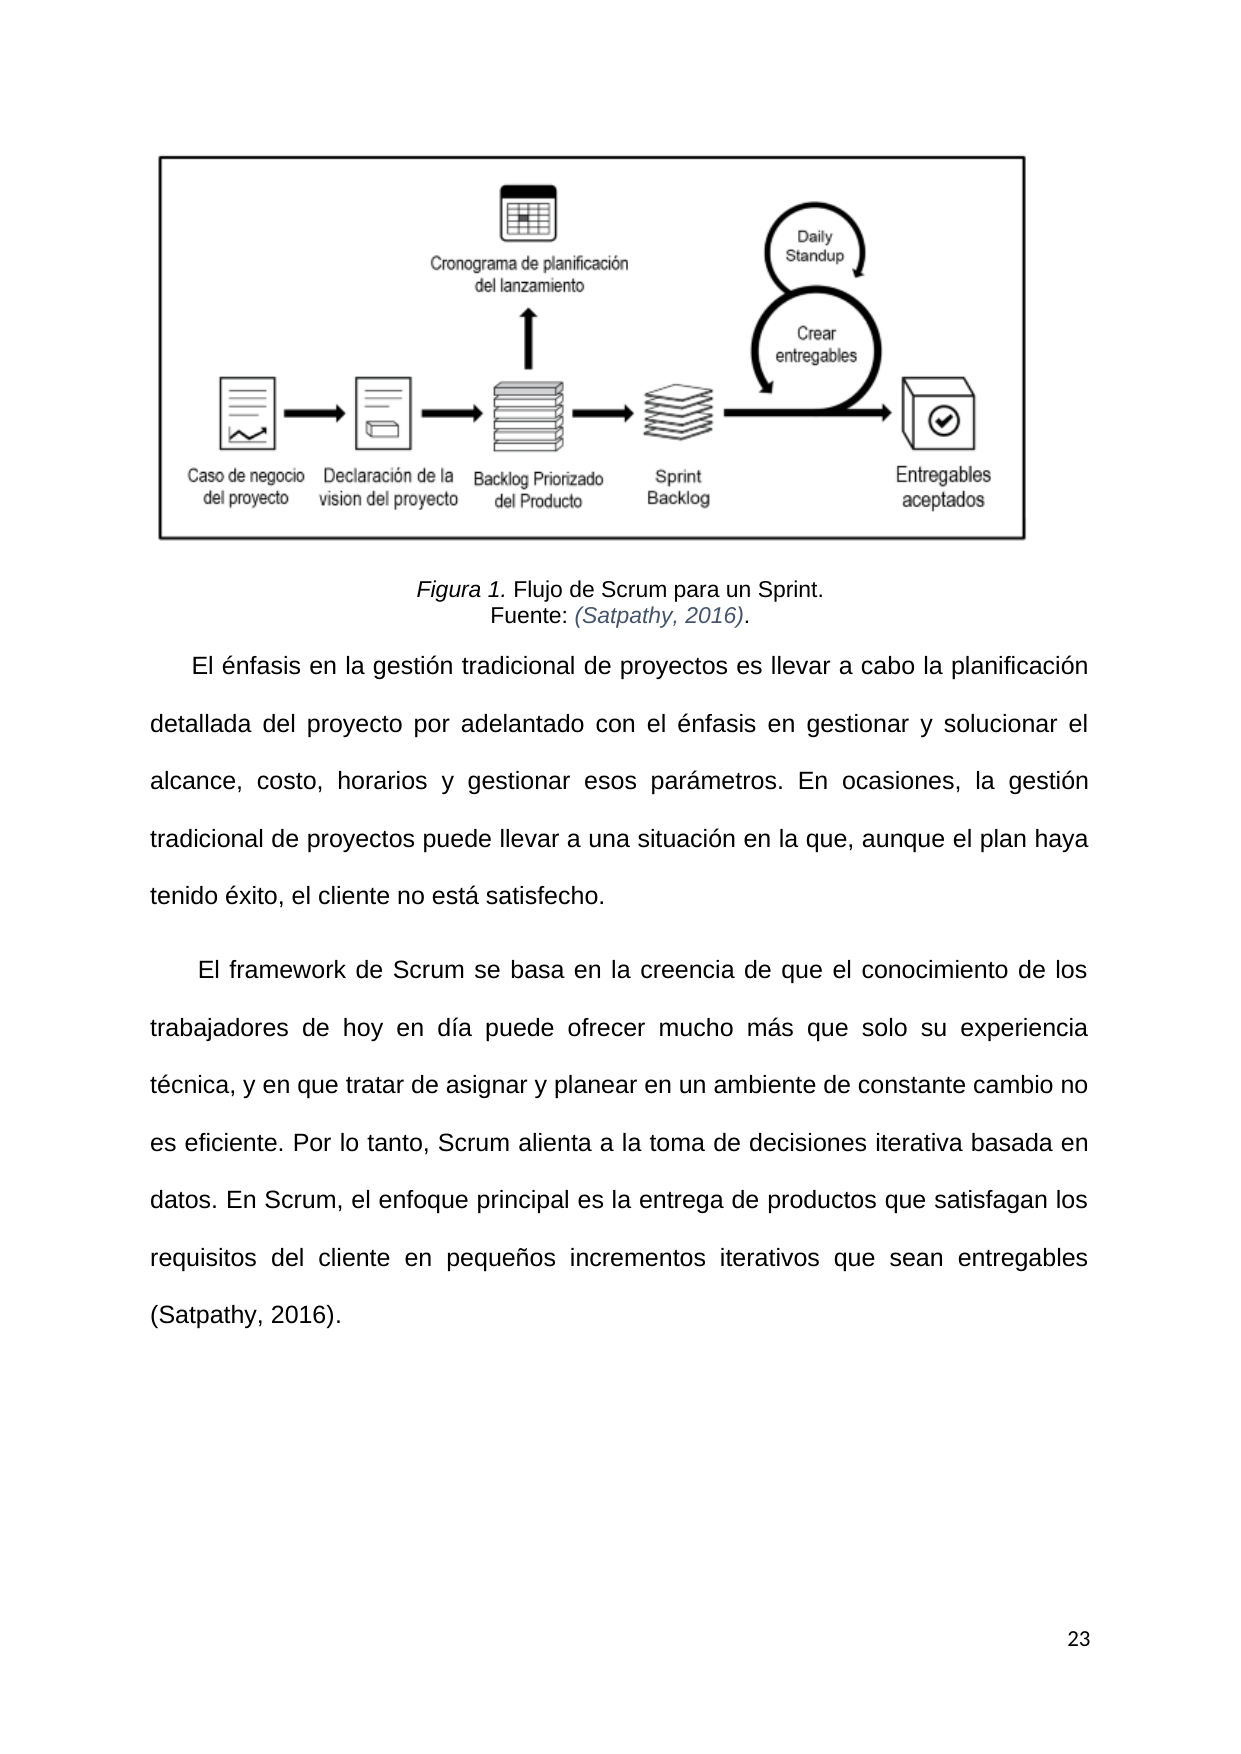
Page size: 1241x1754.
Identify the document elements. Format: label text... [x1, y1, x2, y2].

text Fuente: . [150, 602, 1090, 651]
text Figura 1. Flujo de Scrum para un Sprint. [150, 576, 1090, 602]
text El framework de Scrum se basa en la creencia de que el conocimiento de los trabajadores de hoy en día puede ofrecer mucho más que solo su experiencia técnica, y en que tratar de asignar y planear en un ambiente de constante cambio no es eficiente. Por lo tanto, Scrum alienta a la toma de decisiones iterativa basada en datos. En Scrum, el enfoque principal es la entrega de productos que satisfagan los requisitos del cliente en pequeños incrementos iterativos que sean entregables . [150, 956, 1090, 1329]
text El énfasis en la gestión tradicional de proyectos es llevar a cabo la planificación detallada del proyecto por adelantado con el énfasis en gestionar y solucionar el alcance, costo, horarios y gestionar esos parámetros. En ocasiones, la gestión tradicional de proyectos puede llevar a una situación en la que, aunque el plan haya tenido éxito, el cliente no está satisfecho. [150, 651, 1090, 910]
picture [150, 150, 1036, 548]
